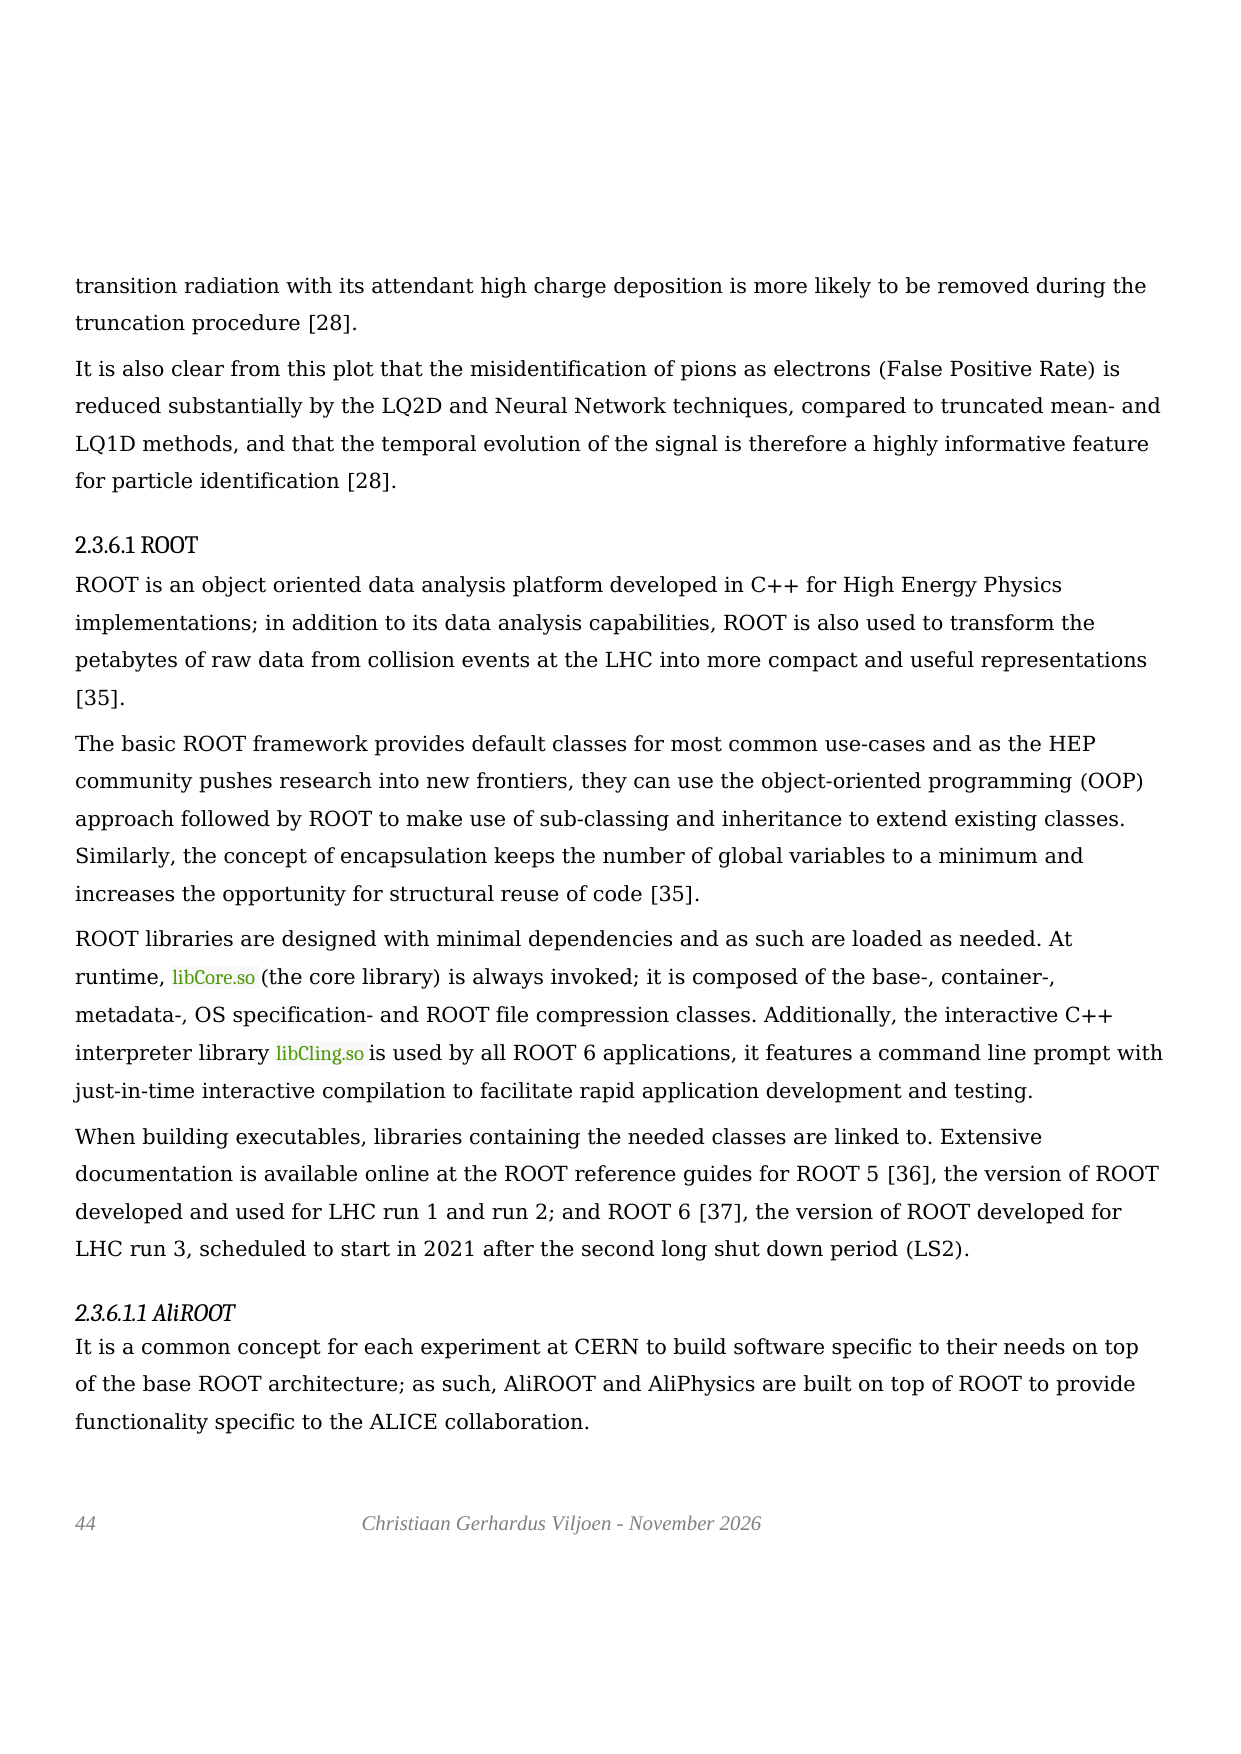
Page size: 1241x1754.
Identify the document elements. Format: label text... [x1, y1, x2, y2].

text The basic ROOT framework provides default classes for most common use-cases and as the HEP community pushes research into new frontiers, they can use the object-oriented programming (OOP) approach followed by ROOT to make use of sub-classing and inheritance to extend existing classes. Similarly, the concept of encapsulation keeps the number of global variables to a minimum and increases the opportunity for structural reuse of code . [75, 730, 1165, 905]
text When building executables, libraries containing the needed classes are linked to. Extensive documentation is available online at the ROOT reference guides for ROOT 5 , the version of ROOT developed and used for LHC run 1 and run 2; and ROOT 6 , the version of ROOT developed for LHC run 3, scheduled to start in 2021 after the second long shut down period (LS2). [75, 1124, 1165, 1261]
text It is a common concept for each experiment at CERN to build software specific to their needs on top of the base ROOT architecture; as such, AliROOT and AliPhysics are built on top of ROOT to provide functionality specific to the ALICE collaboration. [75, 1334, 1165, 1434]
text ROOT is an object oriented data analysis platform developed in C++ for High Energy Physics implementations; in addition to its data analysis capabilities, ROOT is also used to transform the petabytes of raw data from collision events at the LHC into more compact and useful representations . [75, 572, 1165, 709]
subtitle AliROOT [75, 1299, 1165, 1327]
text ROOT libraries are designed with minimal dependencies and as such are loaded as needed. At runtime, libCore.so (the core library) is always invoked; it is composed of the base-, container-, metadata-, OS specification- and ROOT file compression classes. Additionally, the interactive C++ interpreter library libCling.so is used by all ROOT 6 applications, it features a command line prompt with just-in-time interactive compilation to facilitate rapid application development and testing. [75, 926, 1165, 1103]
subtitle ROOT [75, 531, 1165, 559]
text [75, 272, 1165, 335]
text It is also clear from this plot that the misidentification of pions as electrons (False Positive Rate) is reduced substantially by the LQ2D and Neural Network techniques, compared to truncated mean- and LQ1D methods, and that the temporal evolution of the signal is therefore a highly informative feature for particle identification . [75, 356, 1165, 493]
